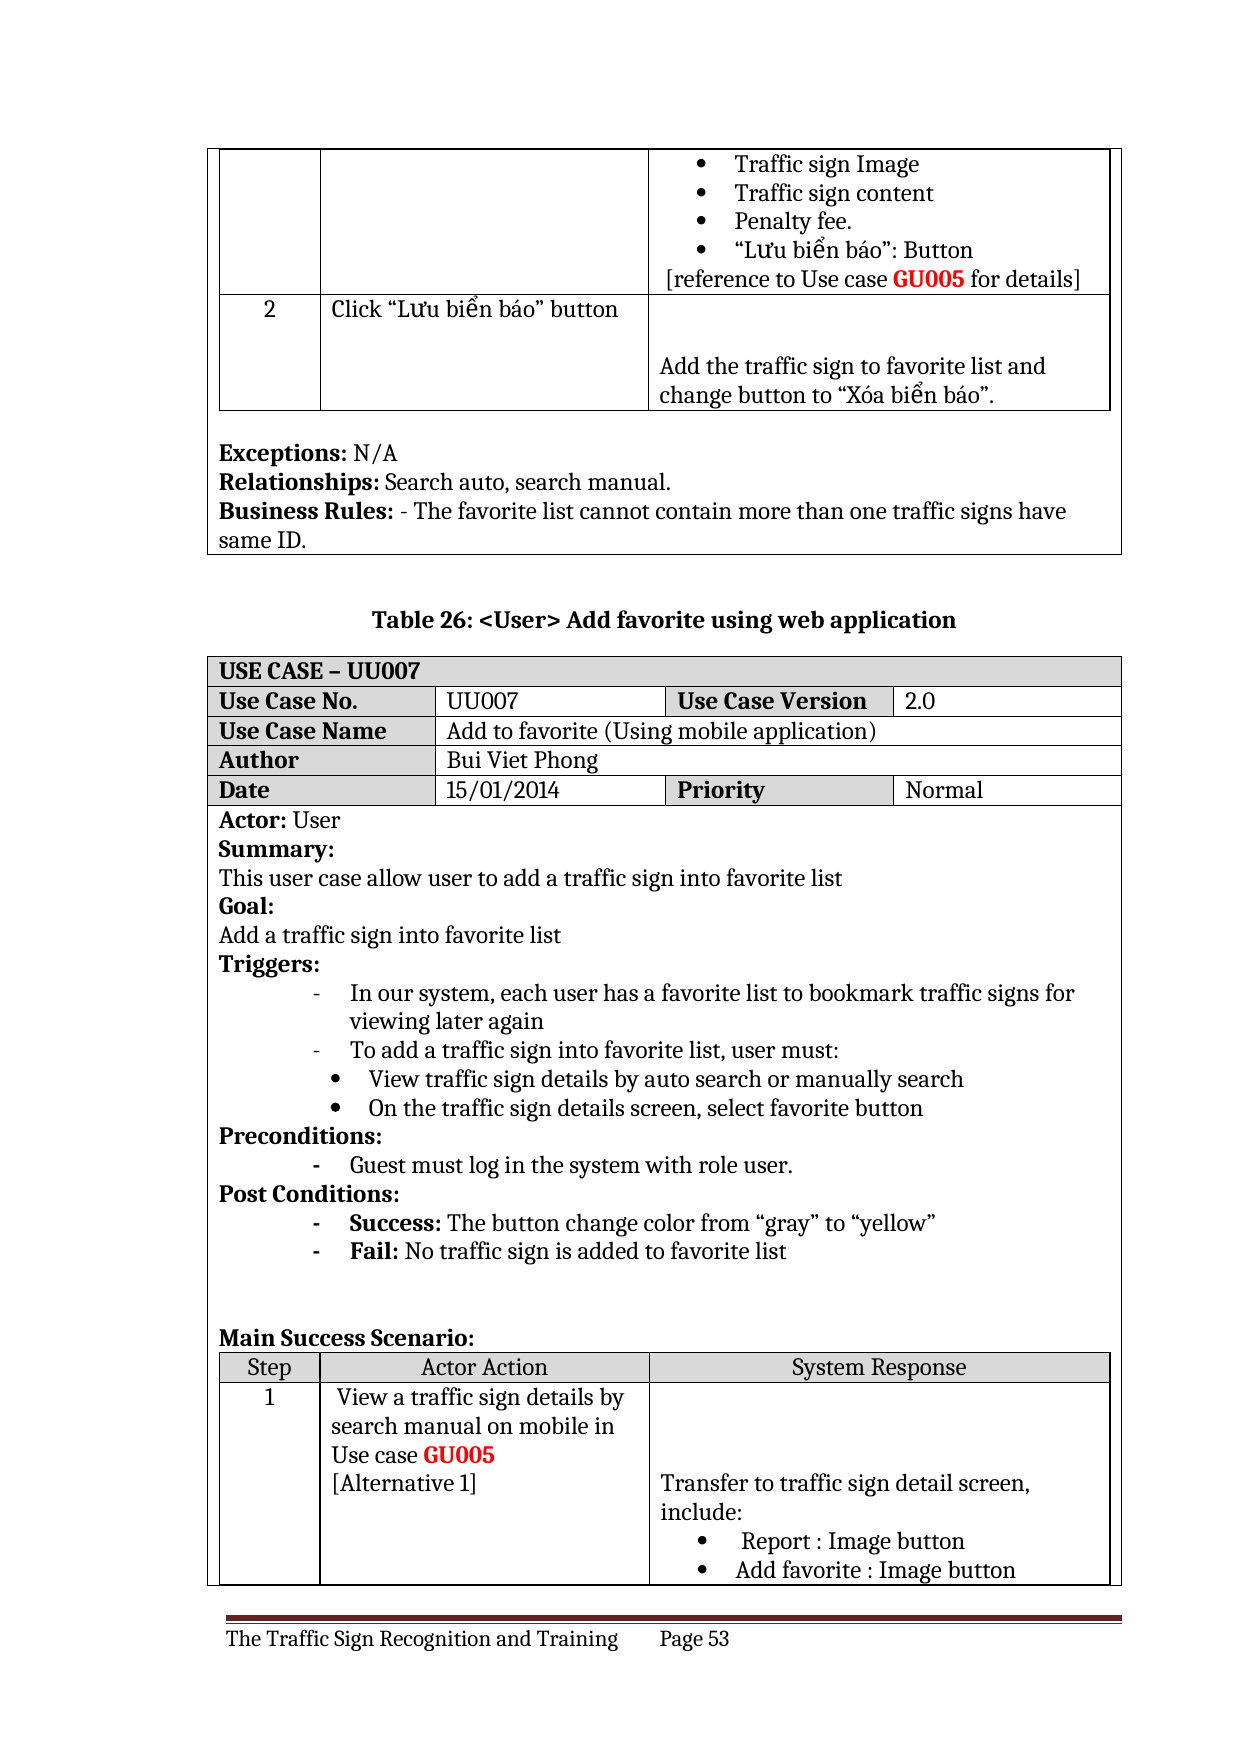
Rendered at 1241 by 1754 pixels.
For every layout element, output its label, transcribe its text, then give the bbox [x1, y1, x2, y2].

table_cell UU007 [436, 687, 665, 716]
table_cell Author [208, 746, 435, 775]
table_cell Use Case No. [208, 687, 435, 716]
table_cell Date [208, 776, 435, 805]
table_cell 2.0 [894, 687, 1121, 716]
table_header USE CASE – UU007 [208, 657, 1121, 686]
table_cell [208, 149, 1121, 554]
table_cell Priority [666, 776, 893, 805]
table_cell Bui Viet Phong [436, 746, 1121, 775]
table_cell 15/01/2014 [436, 776, 665, 805]
table_cell Normal [894, 776, 1121, 805]
text Table 26: <User> Add favorite using web application [207, 606, 1122, 635]
table_cell Add to favorite (Using mobile application) [436, 717, 1121, 745]
table_cell Use Case Name [208, 717, 435, 745]
table_cell Use Case Version [666, 687, 893, 716]
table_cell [208, 806, 1121, 1585]
